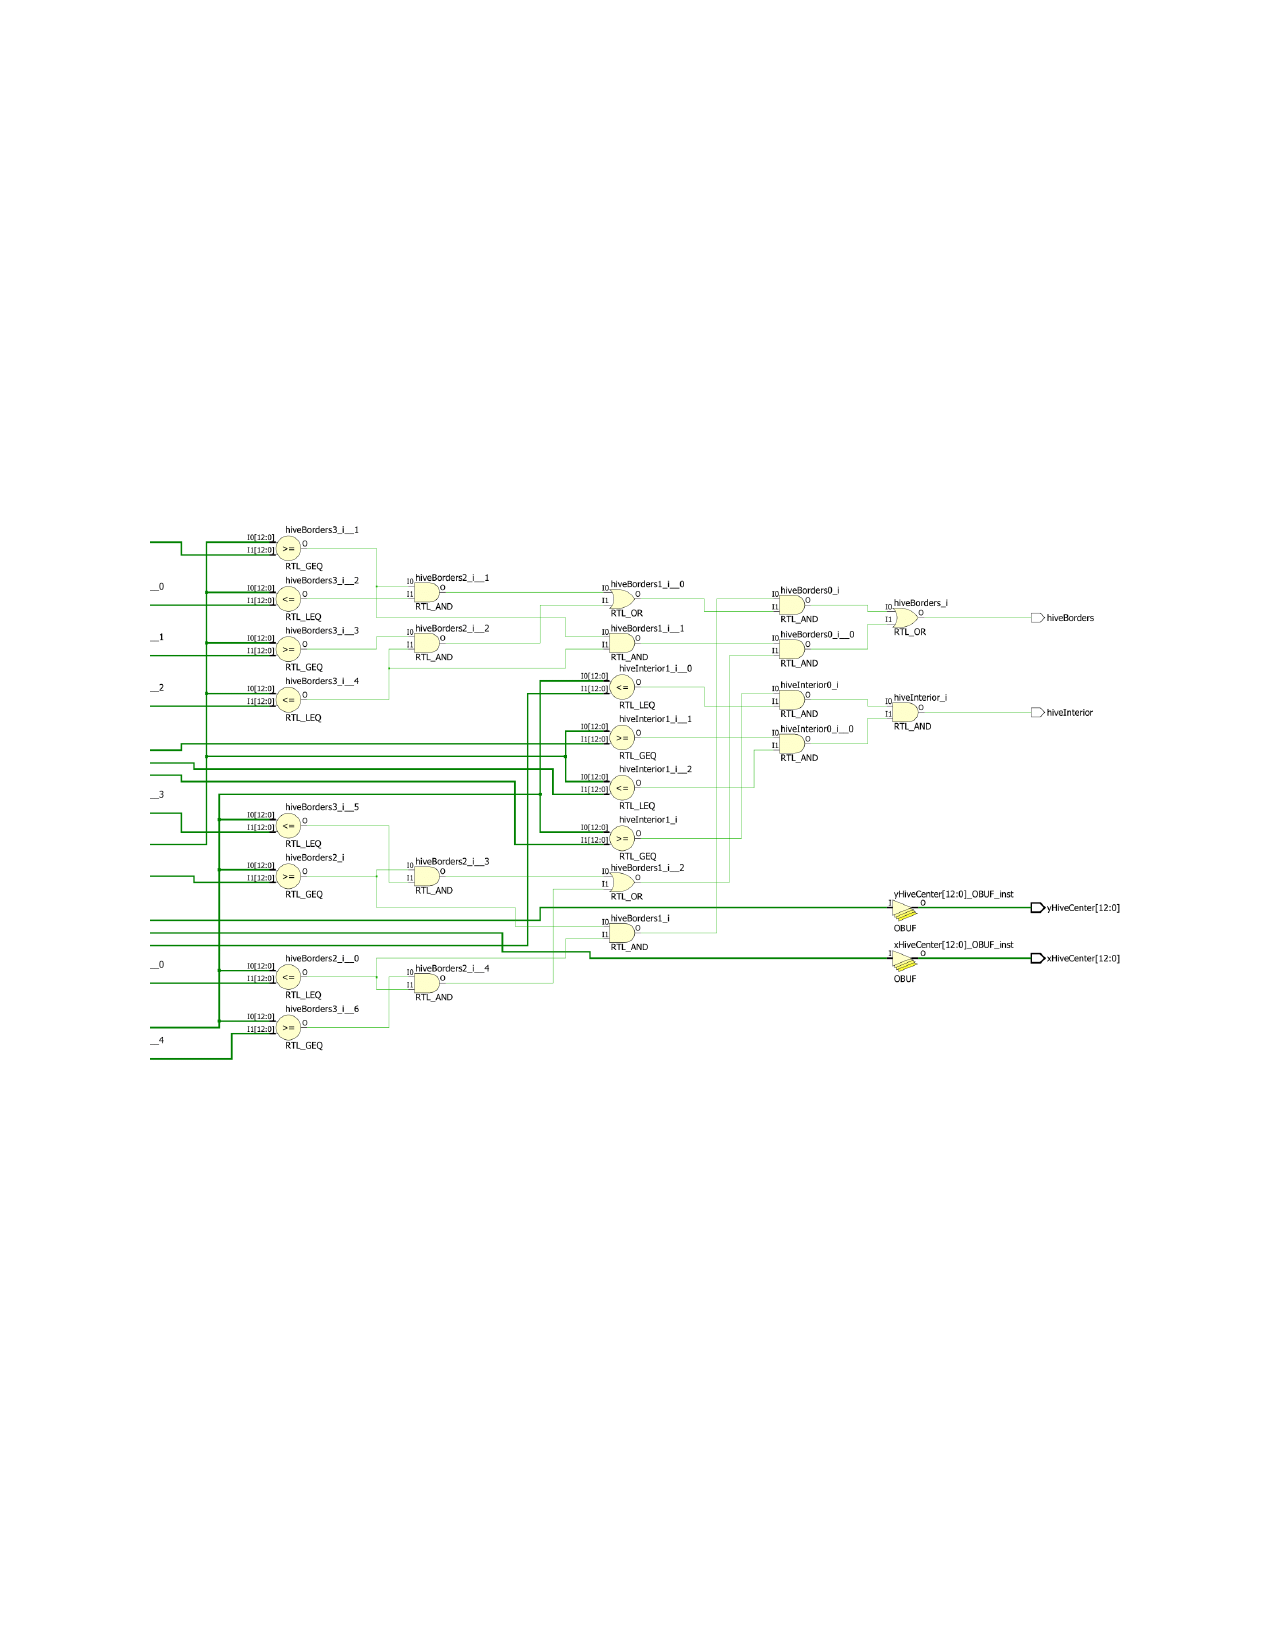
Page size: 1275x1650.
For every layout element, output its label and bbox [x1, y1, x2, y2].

picture [150, 150, 1125, 1413]
